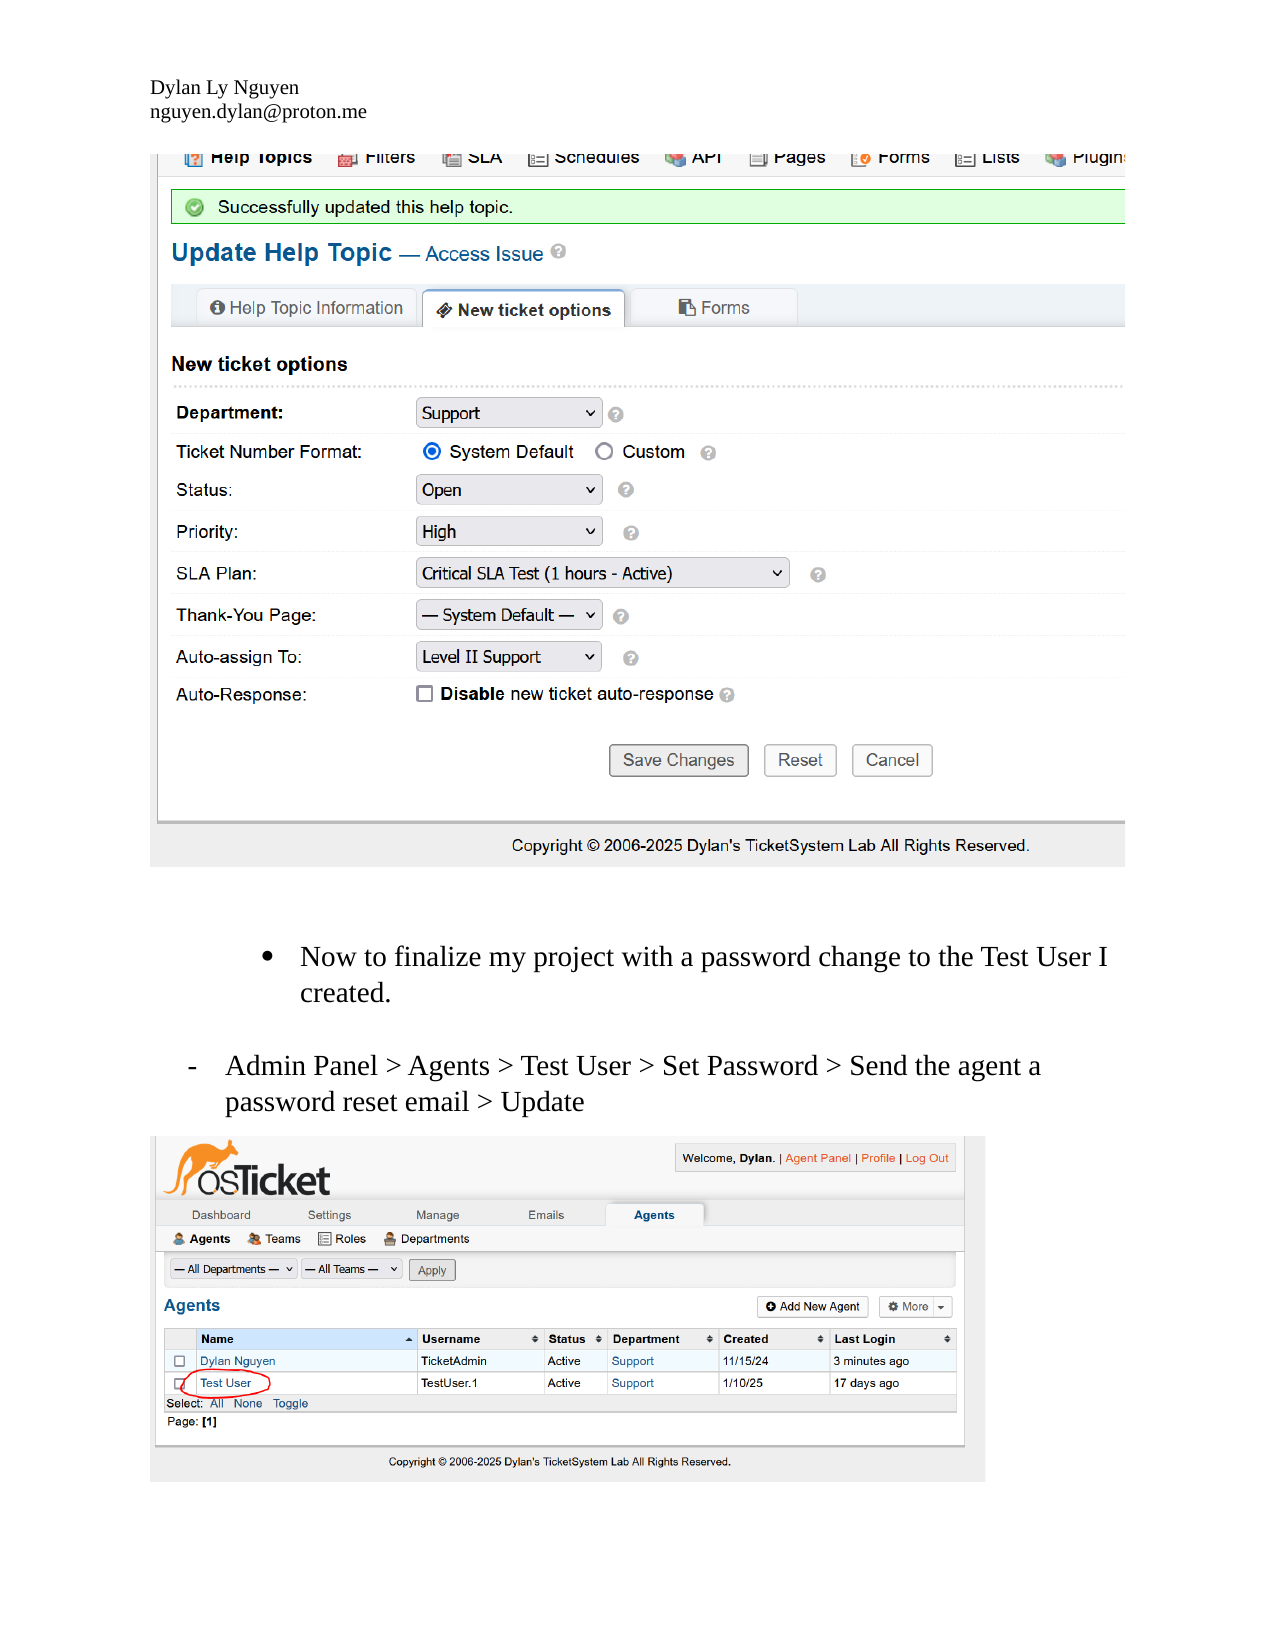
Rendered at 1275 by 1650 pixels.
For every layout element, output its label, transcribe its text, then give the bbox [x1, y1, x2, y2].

list Now to finalize my project with a password change to the Test User I created. [262, 939, 1125, 1009]
picture [150, 1136, 986, 1482]
picture [150, 154, 1125, 867]
list Admin Panel > Agents > Test User > Set Password > Send the agent a password reset email > Update [187, 1048, 1125, 1117]
